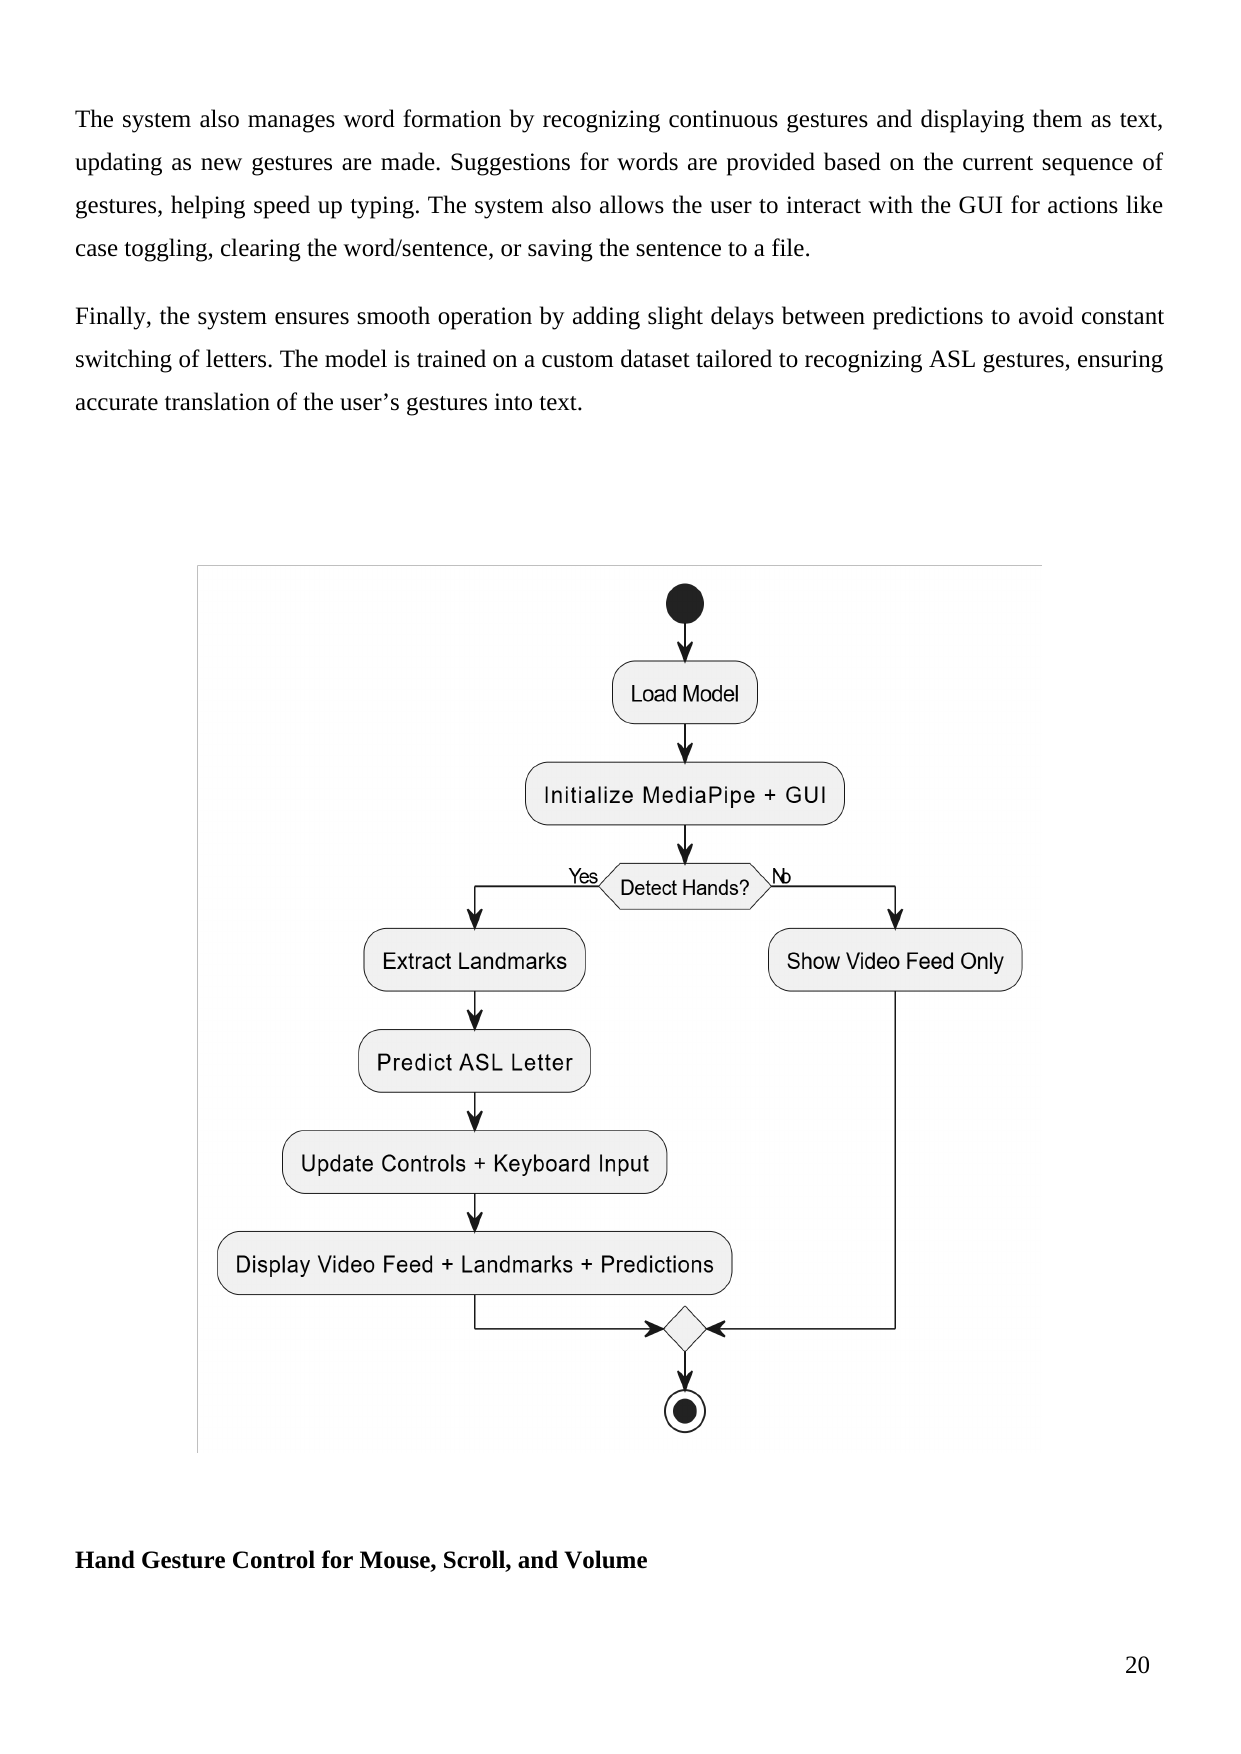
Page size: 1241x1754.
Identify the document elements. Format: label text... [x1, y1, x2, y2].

text The system also manages word formation by recognizing continuous gestures and displaying them as text, updating as new gestures are made. Suggestions for words are provided based on the current sequence of gestures, helping speed up typing. The system also allows the user to interact with the GUI for actions like case toggling, clearing the word/sentence, or saving the sentence to a file. [75, 104, 1165, 262]
text Finally, the system ensures smooth operation by adding slight delays between predictions to avoid constant switching of letters. The model is trained on a custom dataset tailored to recognizing ASL gestures, ensuring accurate translation of the user’s gestures into text. [75, 301, 1165, 416]
picture [179, 546, 1060, 1472]
text Hand Gesture Control for Mouse, Scroll, and Volume [75, 1546, 1165, 1574]
